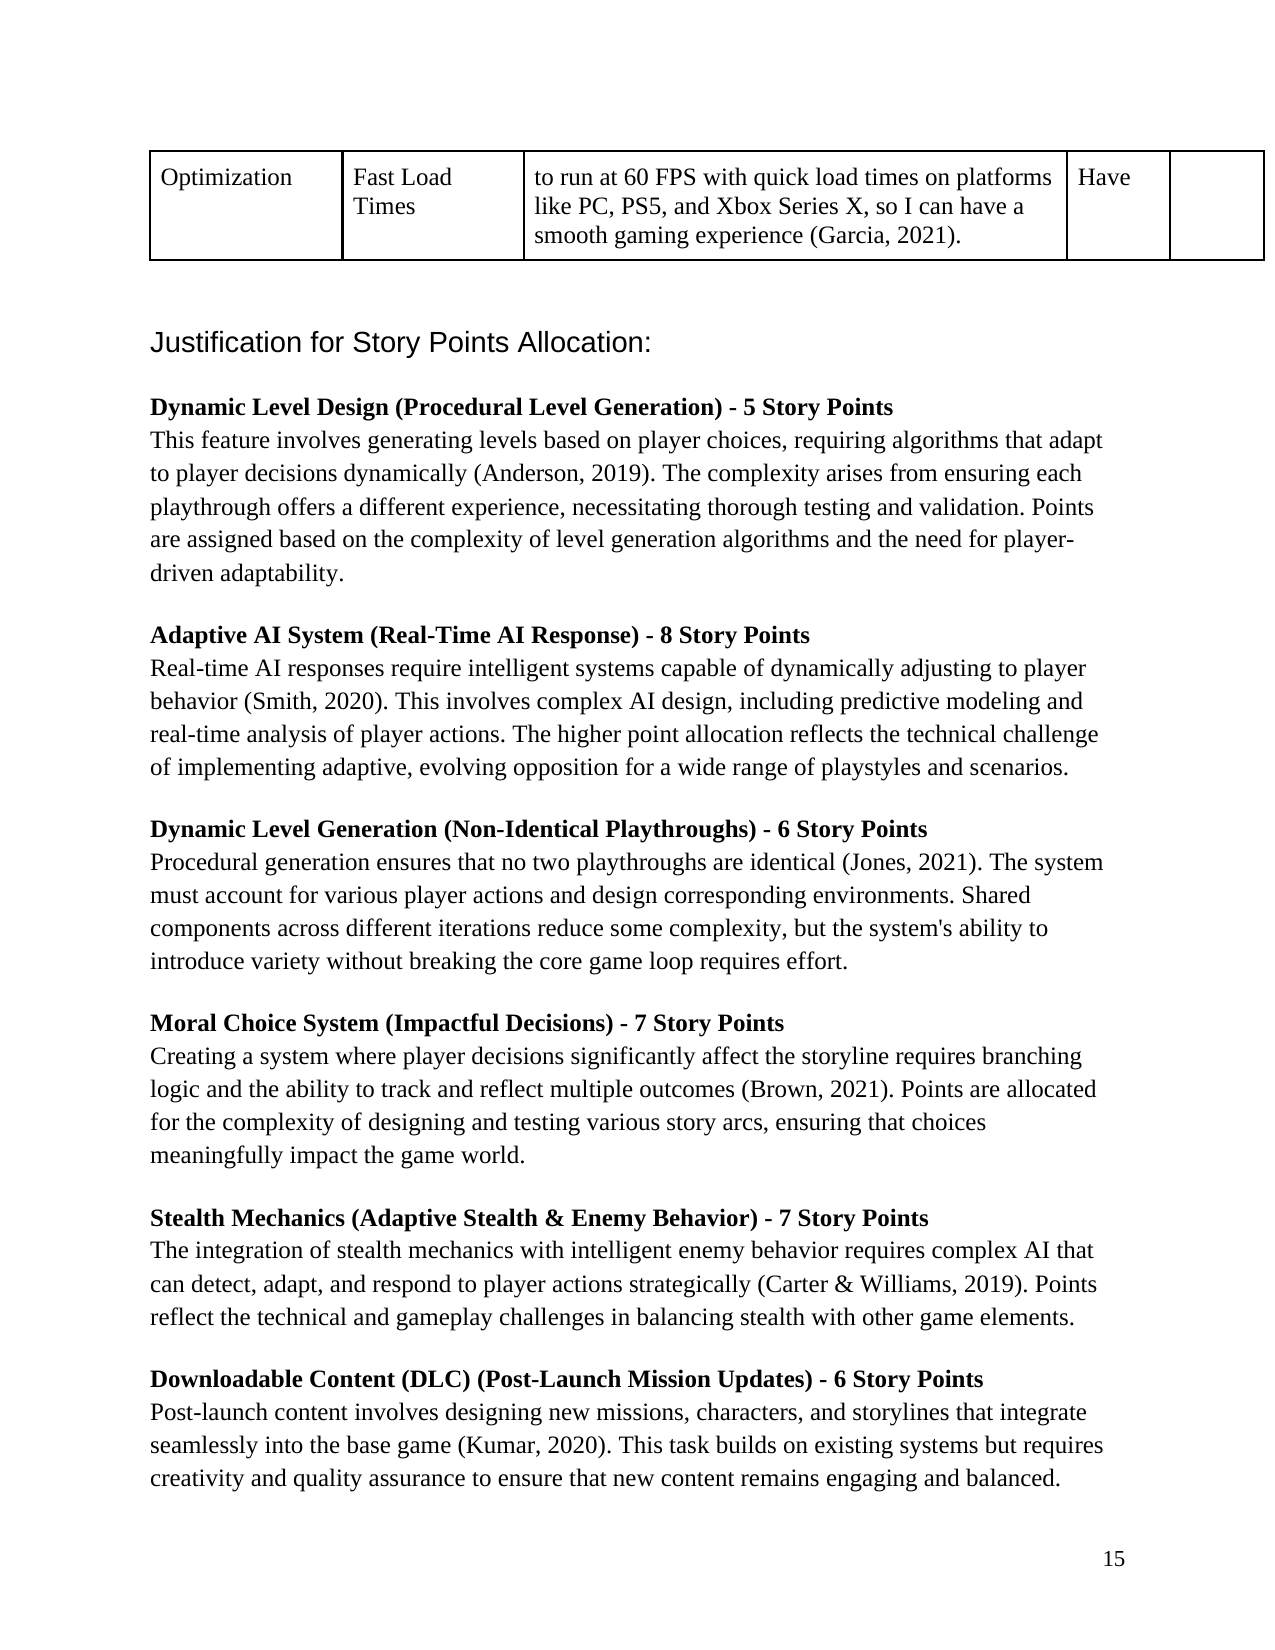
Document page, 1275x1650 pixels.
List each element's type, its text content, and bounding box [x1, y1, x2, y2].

subtitle Justification for Story Points Allocation: [150, 325, 1125, 358]
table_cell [151, 152, 341, 259]
text Downloadable Content (DLC) (Post-Launch Mission Updates) - 6 Story Points Post-launch content involves designing new missions, characters, and storylines that integrate seamlessly into the base game (Kumar, 2020). This task builds on existing systems but requires creativity and quality assurance to ensure that new content remains engaging and balanced. [150, 1364, 1125, 1492]
table_cell 6 [1171, 152, 1263, 259]
text Moral Choice System (Impactful Decisions) - 7 Story Points Creating a system where player decisions significantly affect the storyline requires branching logic and the ability to track and reflect multiple outcomes (Brown, 2021). Points are allocated for the complexity of designing and testing various story arcs, ensuring that choices meaningfully impact the game world. [150, 1008, 1125, 1169]
text Stealth Mechanics (Adaptive Stealth & Enemy Behavior) - 7 Story Points The integration of stealth mechanics with intelligent enemy behavior requires complex AI that can detect, adapt, and respond to player actions strategically (Carter & Williams, 2019). Points reflect the technical and gameplay challenges in balancing stealth with other game elements. [150, 1203, 1125, 1330]
text Adaptive AI System (Real-Time AI Response) - 8 Story Points Real-time AI responses require intelligent systems capable of dynamically adjusting to player behavior (Smith, 2020). This involves complex AI design, including predictive modeling and real-time analysis of player actions. The higher point allocation reflects the technical challenge of implementing adaptive, evolving opposition for a wide range of playstyles and scenarios. [150, 620, 1125, 781]
text Dynamic Level Design (Procedural Level Generation) - 5 Story Points This feature involves generating levels based on player choices, requiring algorithms that adapt to player decisions dynamically (Anderson, 2019). The complexity arises from ensuring each playthrough offers a different experience, necessitating thorough testing and validation. Points are assigned based on the complexity of level generation algorithms and the need for player-driven adaptability. [150, 392, 1125, 586]
table_cell Must Have [1068, 152, 1169, 259]
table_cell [525, 152, 1066, 259]
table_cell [344, 152, 523, 259]
text Dynamic Level Generation (Non-Identical Playthroughs) - 6 Story Points Procedural generation ensures that no two playthroughs are identical (Jones, 2021). The system must account for various player actions and design corresponding environments. Shared components across different iterations reduce some complexity, but the system's ability to introduce variety without breaking the core game loop requires effort. [150, 814, 1125, 975]
